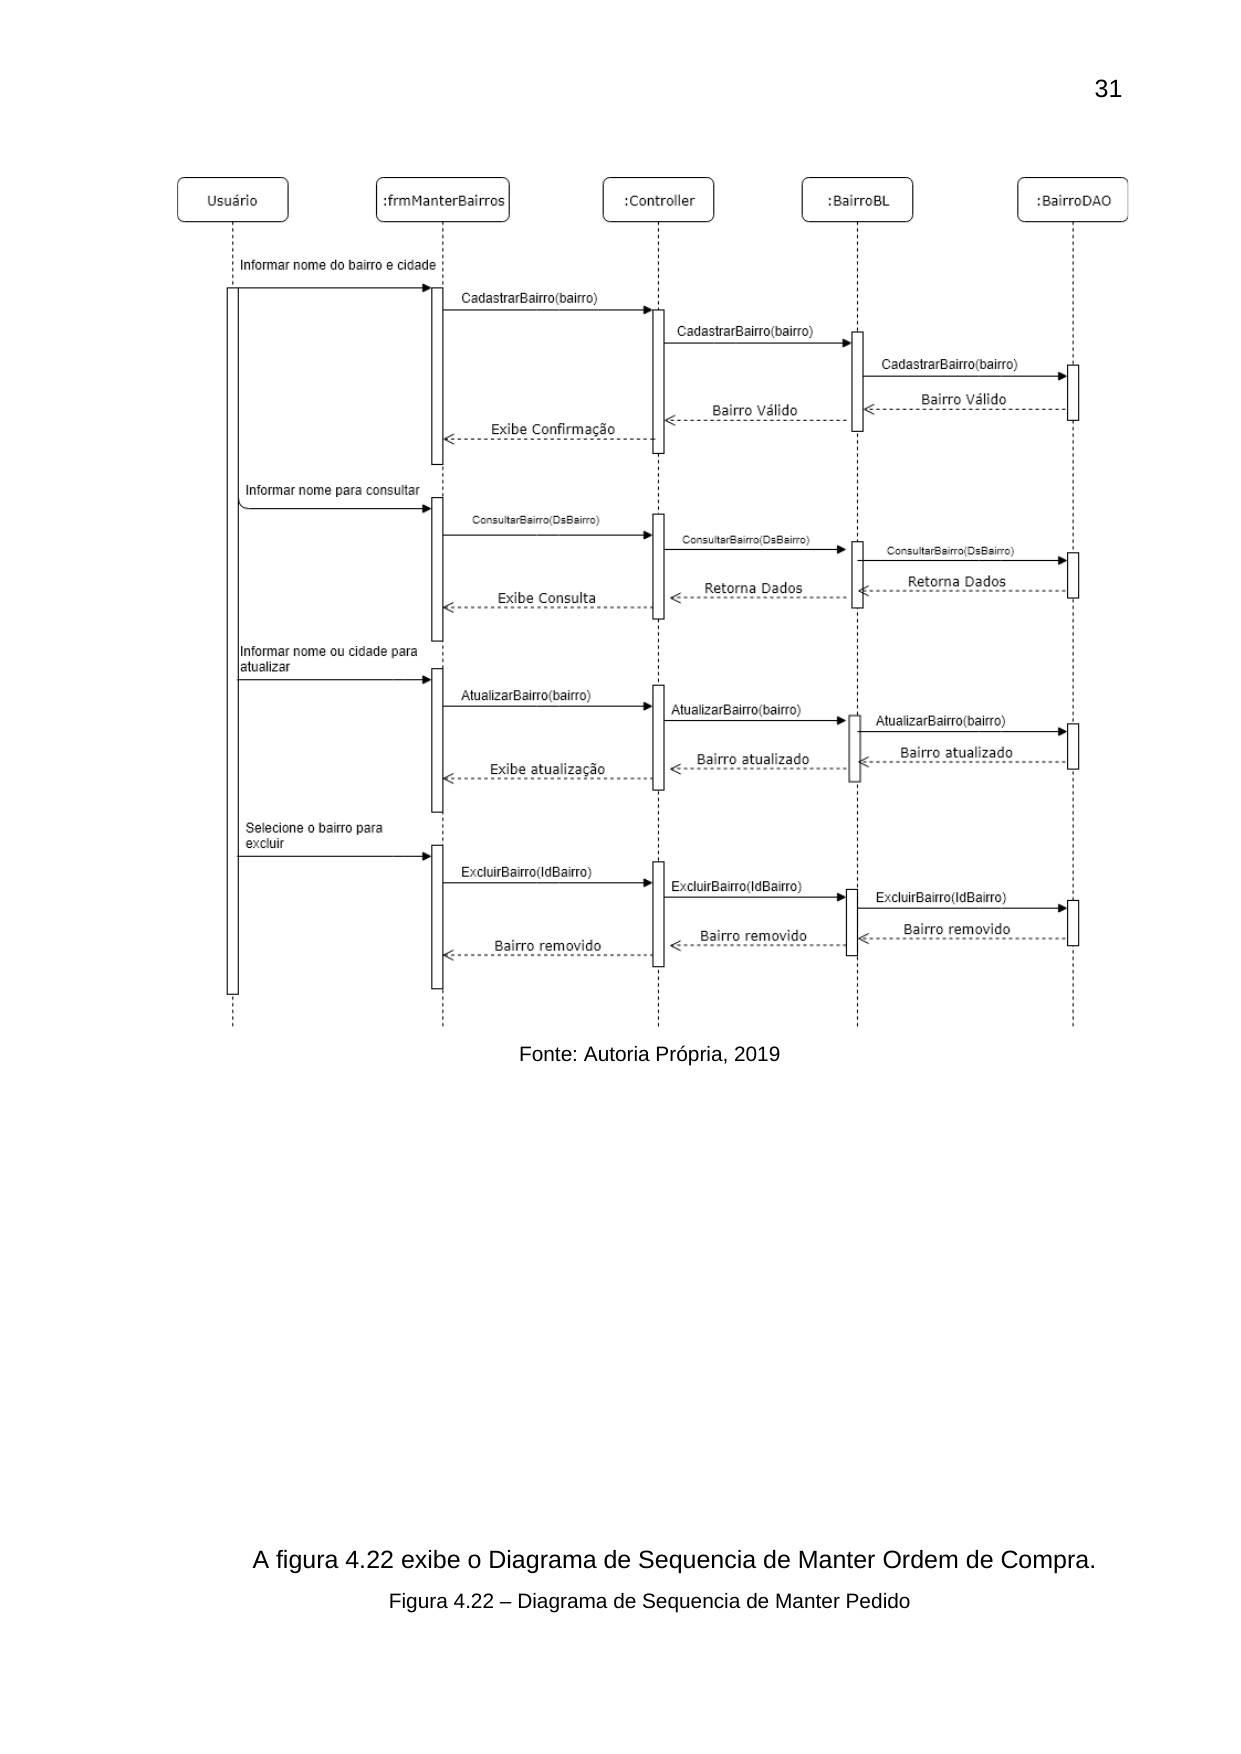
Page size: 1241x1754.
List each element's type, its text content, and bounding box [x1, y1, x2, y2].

text Figura 4.22 – Diagrama de Sequencia de Manter Pedido [177, 1588, 1122, 1612]
text A figura 4.22 exibe o Diagrama de Sequencia de Manter Ordem de Compra. [177, 1545, 1122, 1574]
picture [177, 177, 1129, 1028]
text Fonte: Autoria Própria, 2019 [177, 1042, 1122, 1066]
